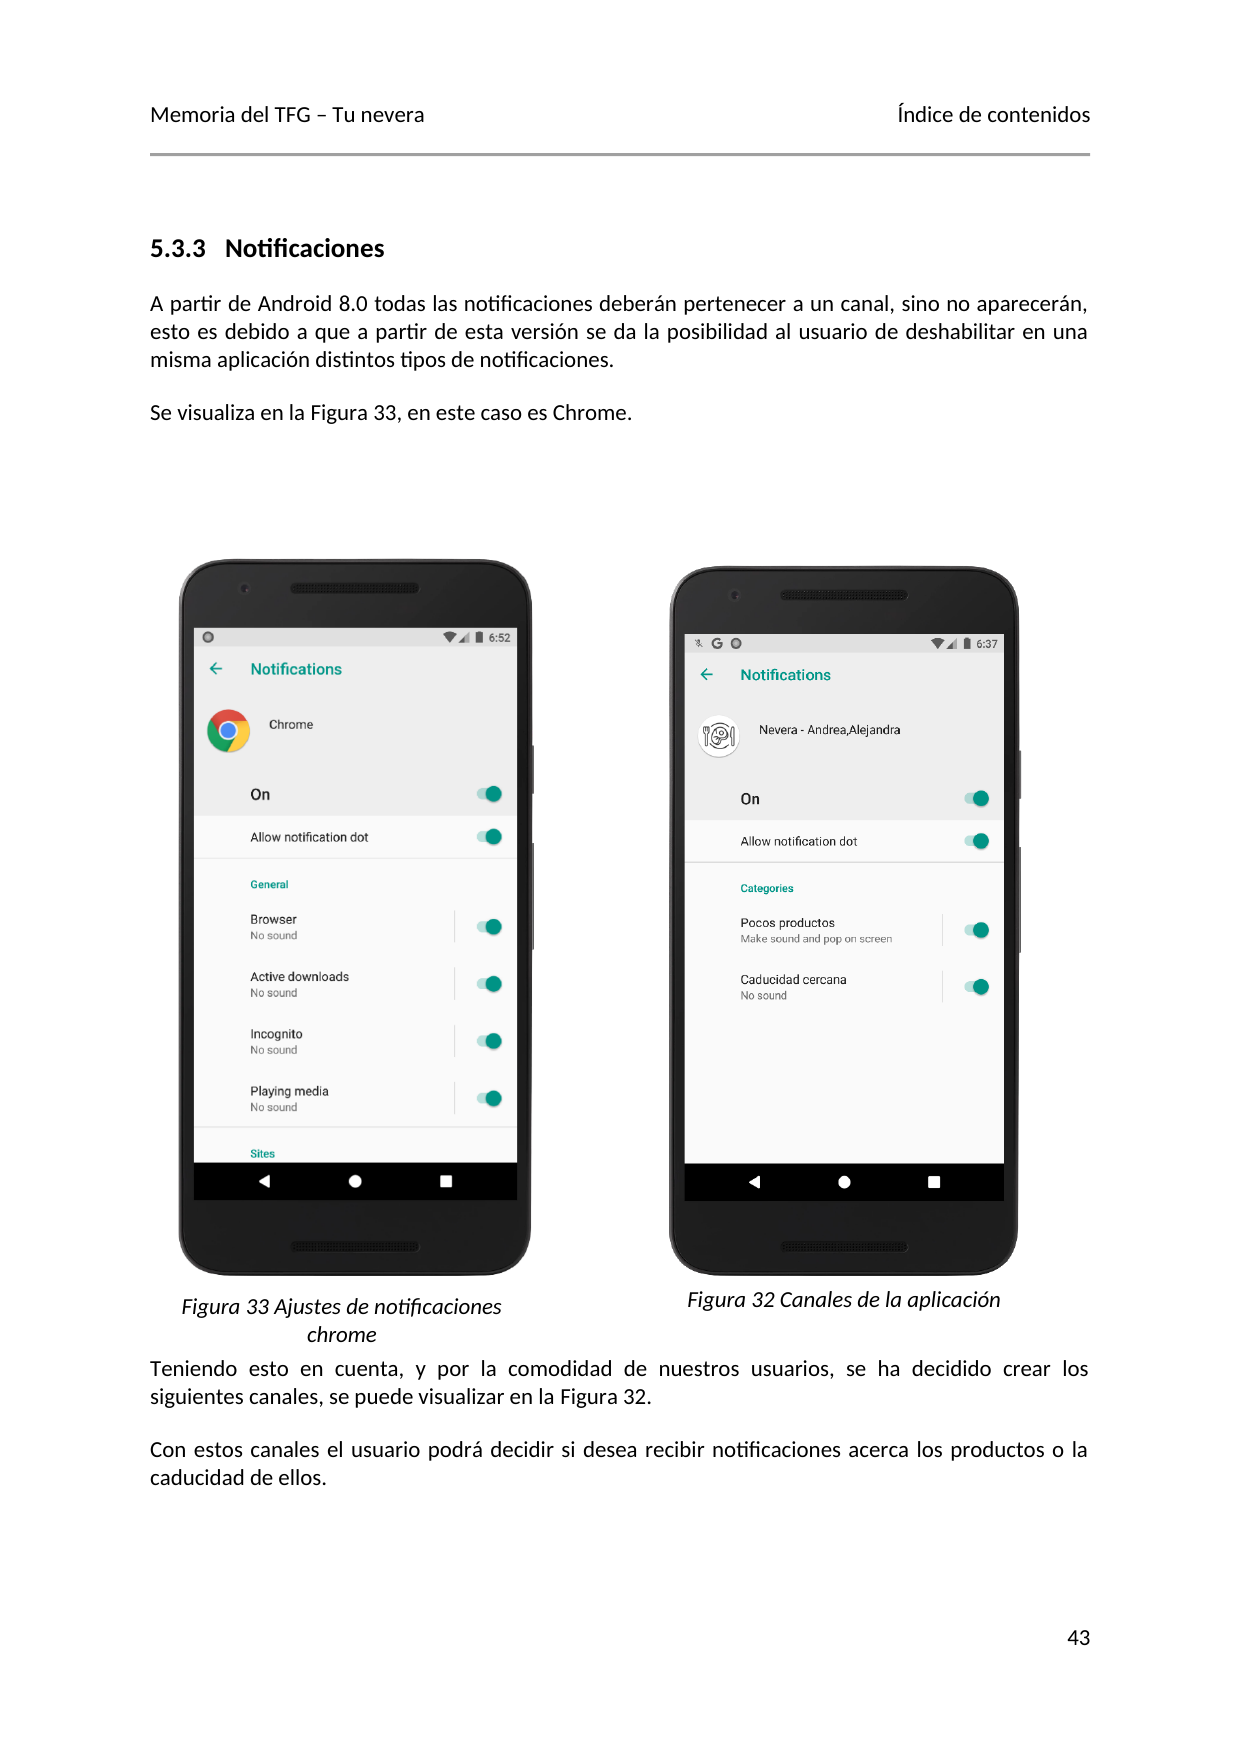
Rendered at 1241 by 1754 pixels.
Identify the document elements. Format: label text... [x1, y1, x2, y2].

picture [669, 565, 1022, 1276]
text Con estos canales el usuario podrá decidir si desea recibir notificaciones acerca los productos o la caducidad de ellos. [150, 1435, 1090, 1491]
text A partir de Android 8.0 todas las notificaciones deberán pertenecer a un canal, sino no aparecerán, esto es debido a que a partir de esta versión se da la posibilidad al usuario de deshabilitar en una misma aplicación distintos tipos de notificaciones. [150, 289, 1090, 373]
text 5.3.3 Notificaciones [150, 231, 1090, 264]
picture [178, 558, 534, 1276]
text Se visualiza en la Figura 33, en este caso es Chrome. [150, 398, 1090, 426]
